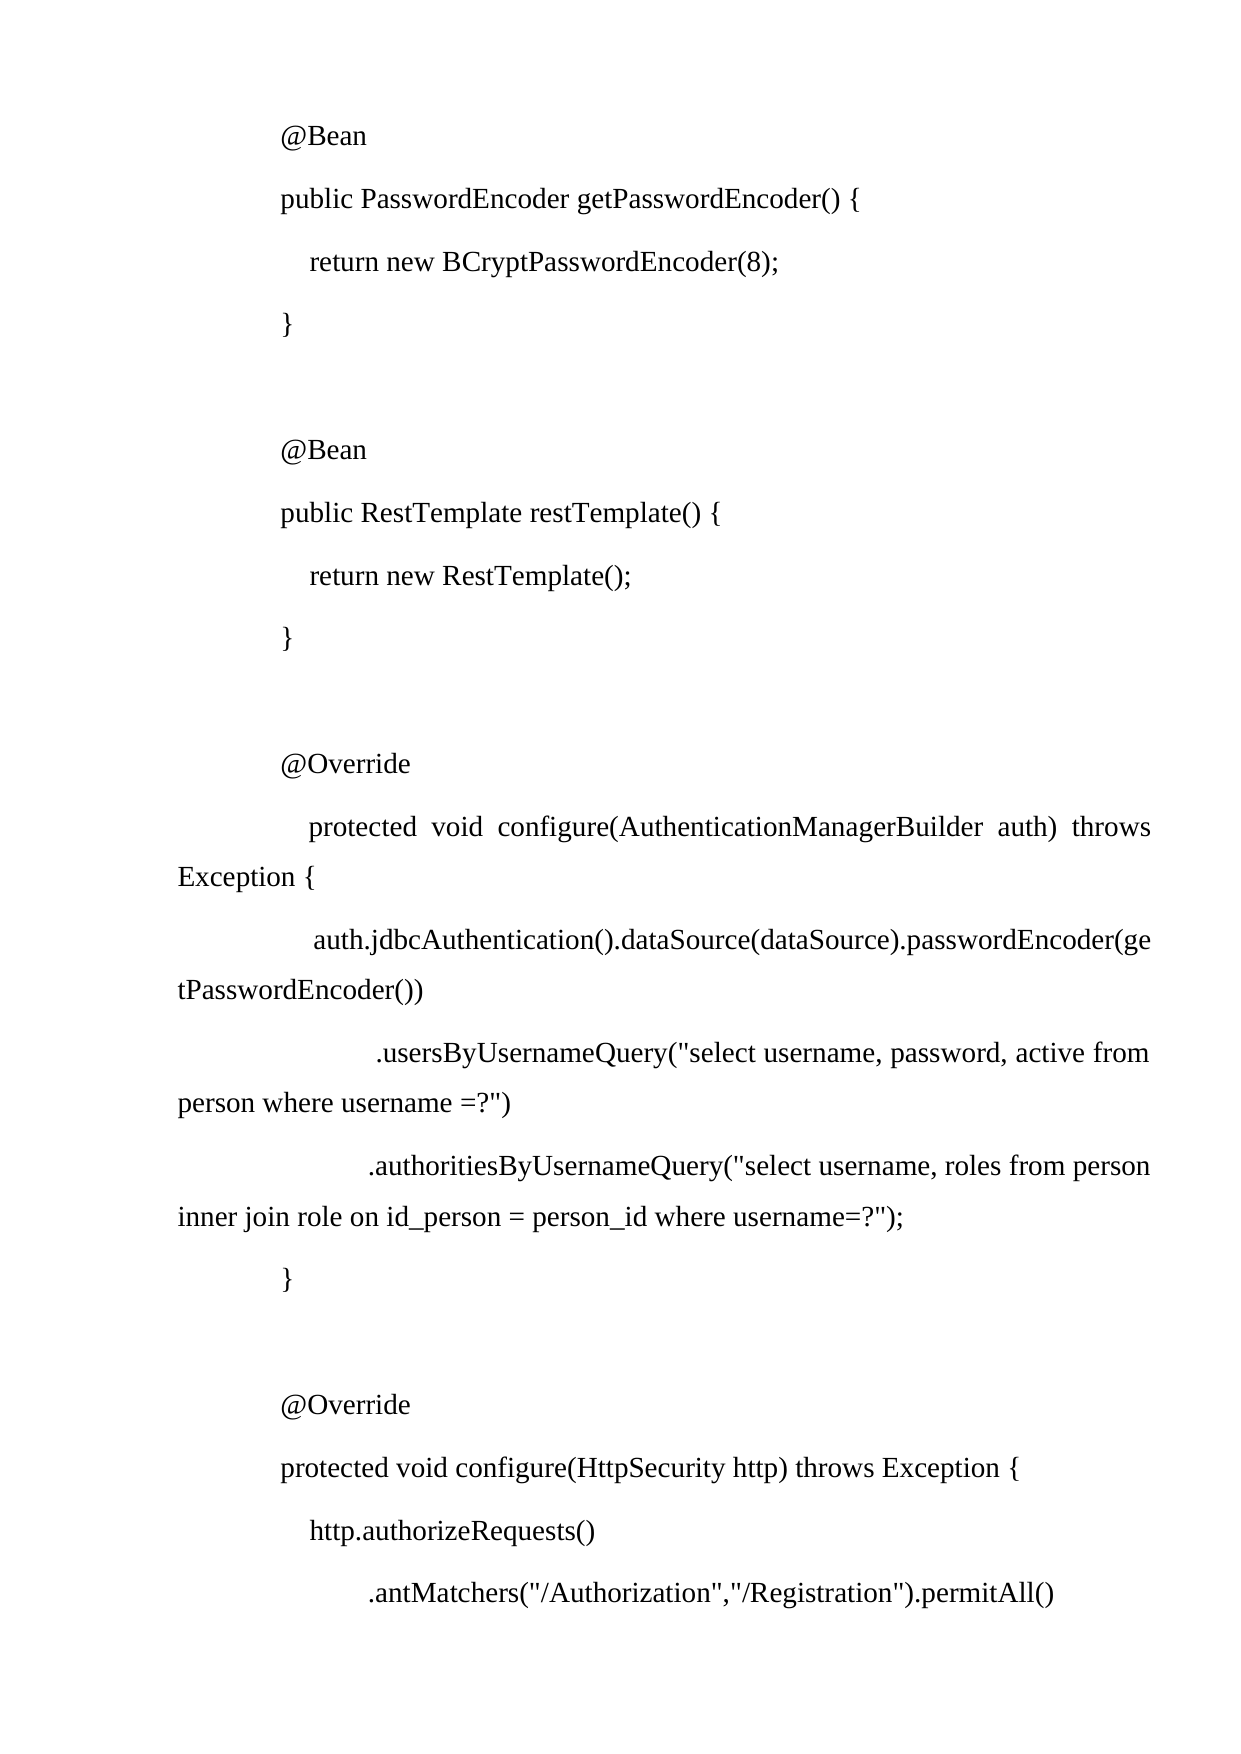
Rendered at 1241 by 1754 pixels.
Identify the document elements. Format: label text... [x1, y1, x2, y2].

text .antMatchers("/Authorization","/Registration").permitAll() [177, 1576, 1152, 1609]
text http.authorizeRequests() [177, 1513, 1152, 1546]
text } [177, 1262, 1152, 1295]
text protected void configure(AuthenticationManagerBuilder auth) throws Exception { [177, 809, 1152, 893]
text return new RestTemplate(); [177, 558, 1152, 591]
text .usersByUsernameQuery("select username, password, active from person where username =?") [177, 1035, 1152, 1119]
text } [177, 307, 1152, 340]
text public RestTemplate restTemplate() { [177, 495, 1152, 528]
text @Bean [177, 118, 1152, 152]
text protected void configure(HttpSecurity http) throws Exception { [177, 1450, 1152, 1483]
text } [177, 621, 1152, 654]
text public PasswordEncoder getPasswordEncoder() { [177, 181, 1152, 214]
text @Override [177, 1387, 1152, 1421]
text auth.jdbcAuthentication().dataSource(dataSource).passwordEncoder(getPasswordEncoder()) [177, 922, 1152, 1006]
text @Override [177, 746, 1152, 780]
text return new BCryptPasswordEncoder(8); [177, 244, 1152, 277]
text @Bean [177, 432, 1152, 466]
text .authoritiesByUsernameQuery("select username, roles from person inner join role on id_person = person_id where username=?"); [177, 1148, 1152, 1232]
